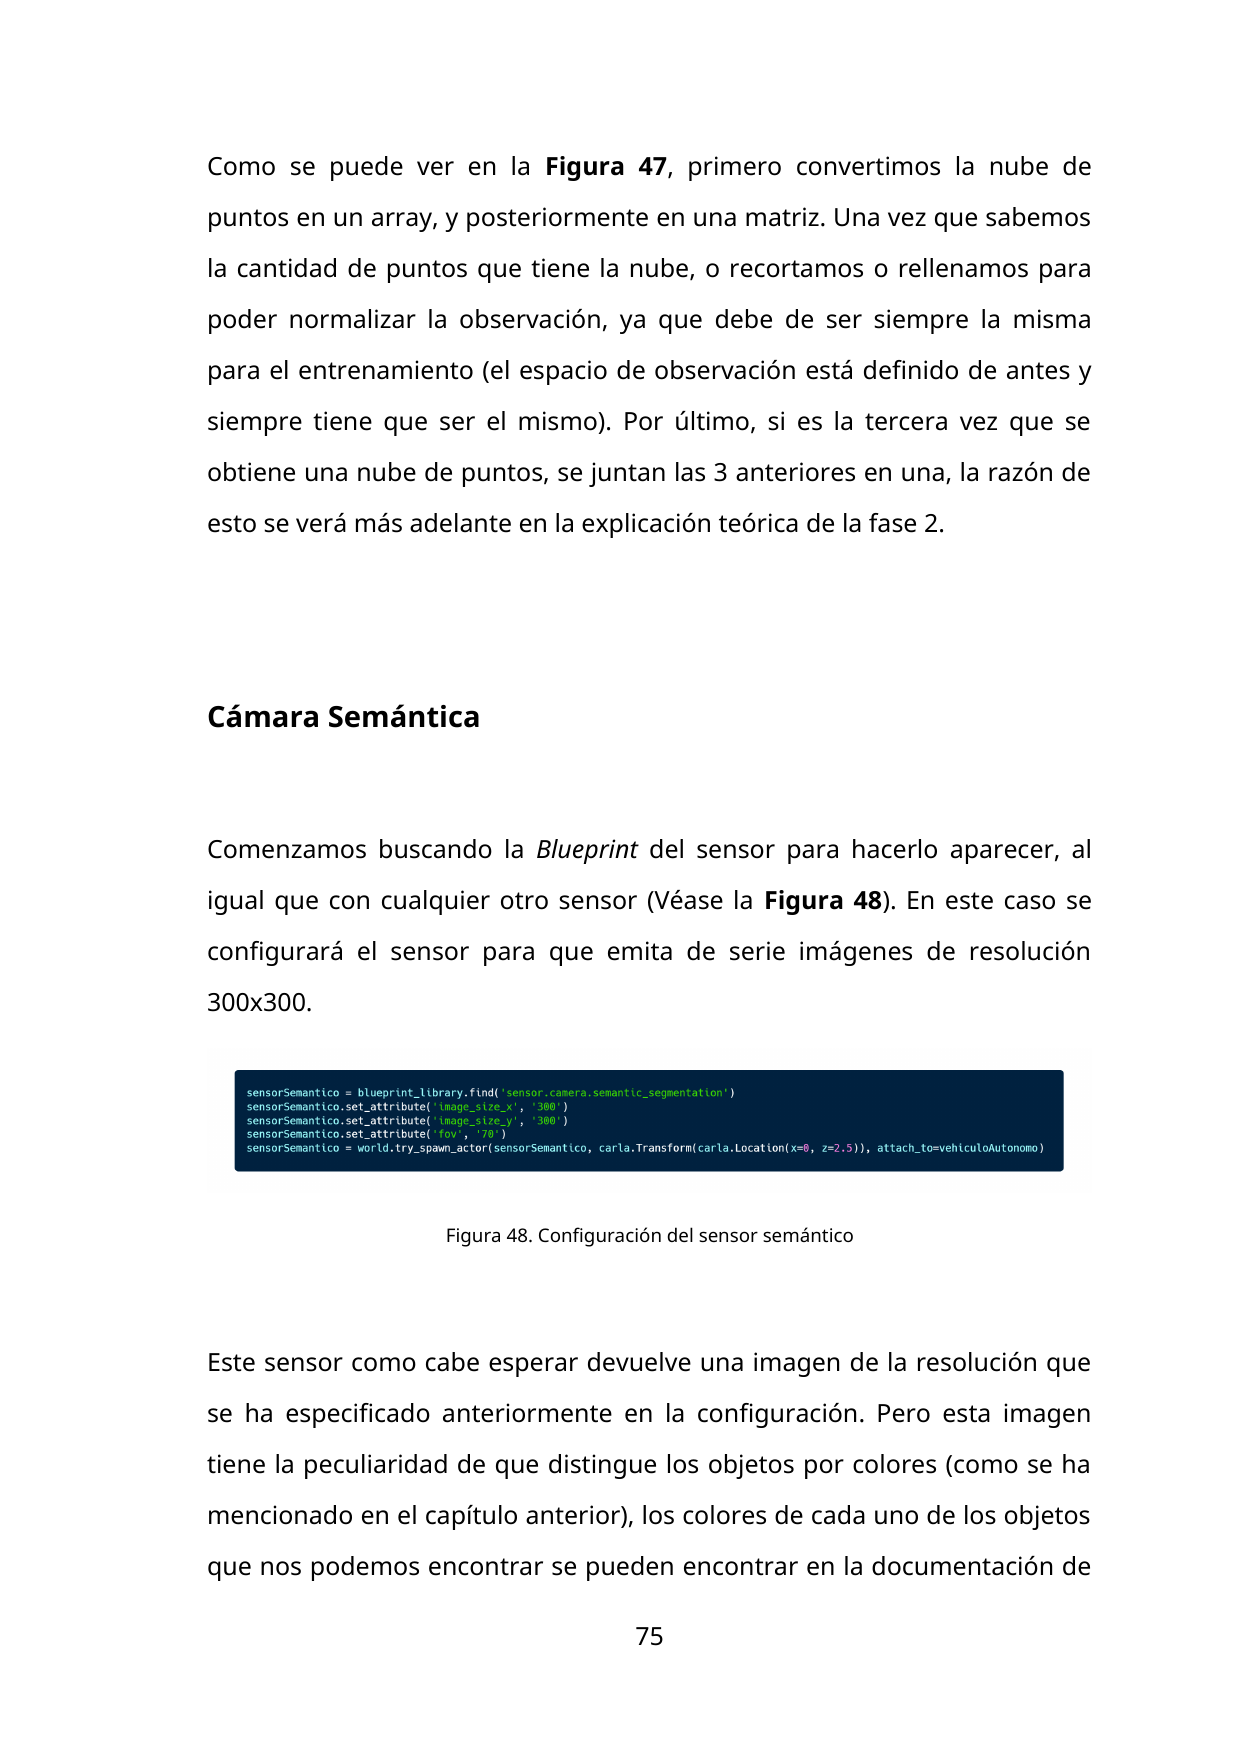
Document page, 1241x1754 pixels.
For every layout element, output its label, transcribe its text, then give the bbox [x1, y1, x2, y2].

text Figura 48. Configuración del sensor semántico [207, 1222, 1092, 1248]
text Comenzamos buscando la Blueprint del sensor para hacerlo aparecer, al igual que con cualquier otro sensor (Véase la Figura 48). En este caso se configurará el sensor para que emita de serie imágenes de resolución 300x300. [207, 832, 1092, 1019]
text Como se puede ver en la Figura 47, primero convertimos la nube de puntos en un array, y posteriormente en una matriz. Una vez que sabemos la cantidad de puntos que tiene la nube, o recortamos o rellenamos para poder normalizar la observación, ya que debe de ser siempre la misma para el entrenamiento (el espacio de observación está definido de antes y siempre tiene que ser el mismo). Por último, si es la tercera vez que se obtiene una nube de puntos, se juntan las 3 anteriores en una, la razón de esto se verá más adelante en la explicación teórica de la fase 2. [207, 148, 1092, 540]
text Cámara Semántica [207, 696, 1092, 736]
picture [206, 1048, 1092, 1193]
